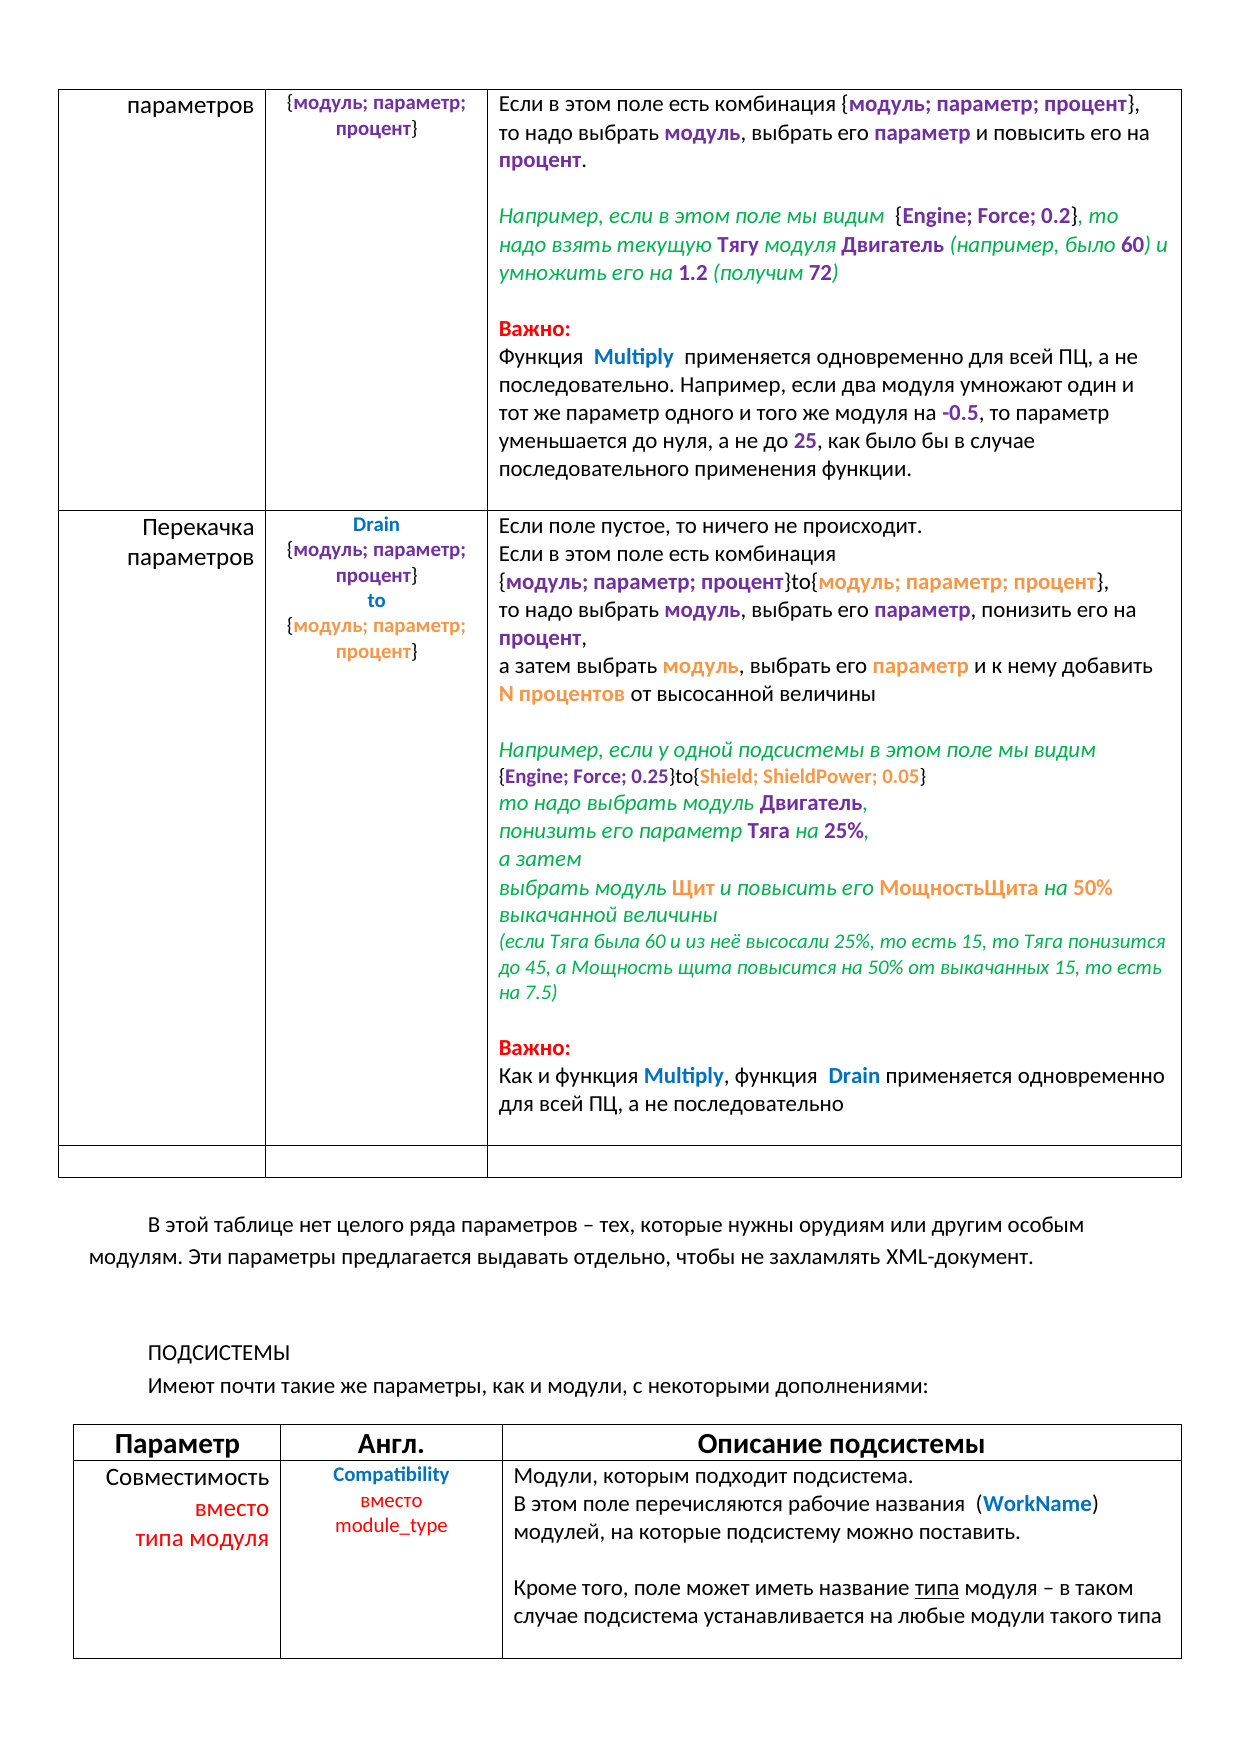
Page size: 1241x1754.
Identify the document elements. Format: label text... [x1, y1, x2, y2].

table_cell Перекачка параметров [59, 511, 265, 1145]
table_cell [266, 1146, 487, 1177]
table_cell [59, 90, 265, 510]
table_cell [488, 90, 1181, 510]
table_header Описание подсистемы [503, 1425, 1181, 1460]
text В этой таблице нет целого ряда параметров – тех, которые нужны орудиям или другим особым модулям. Эти параметры предлагается выдавать отдельно, чтобы не захламлять XML-документ. [88, 1210, 1152, 1270]
table_cell Drain {модуль; параметр; процент} to {модуль; параметр; процент} [266, 511, 487, 1145]
text ПОДСИСТЕМЫ Имеют почти такие же параметры, как и модули, с некоторыми дополнениями: [148, 1338, 1152, 1399]
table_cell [266, 90, 487, 510]
table_cell Если поле пустое, то ничего не происходит. Если в этом поле есть комбинация {модуль; параметр; процент}to{модуль; параметр; процент}, то надо выбрать модуль, выбрать его параметр, понизить его на процент, а затем выбрать модуль, выбрать его параметр и к нему добавить N процентов от высосанной величины Например, если у одной подсистемы в этом поле мы видим {Engine; Forсe; 0.25}to{Shield; ShieldPower; 0.05} то надо выбрать модуль Двигатель, понизить его параметр Тяга на 25%, а затем выбрать модуль Щит и повысить его МощностьЩита на 50% выкачанной величины (если Тяга была 60 и из неё высосали 25%, то есть 15, то Тяга понизится до 45, а Мощность щита повысится на 50% от выкачанных 15, то есть на 7.5) Важно: Как и функция Multiply, функция Drain применяется одновременно для всей ПЦ, а не последовательно [488, 511, 1181, 1145]
table_cell [59, 1146, 265, 1177]
table_cell Compatibility вместо module_type [281, 1461, 502, 1658]
table_cell Совместимость вместо типа модуля [74, 1461, 280, 1658]
table_header Англ. [281, 1425, 502, 1460]
table_cell [488, 1146, 1181, 1177]
table_cell Модули, которым подходит подсистема. В этом поле перечисляются рабочие названия (WorkName) модулей, на которые подсистему можно поставить. Кроме того, поле может иметь название типа модуля – в таком случае подсистема устанавливается на любые модули такого типа [503, 1461, 1181, 1658]
table_header Параметр [74, 1425, 280, 1460]
